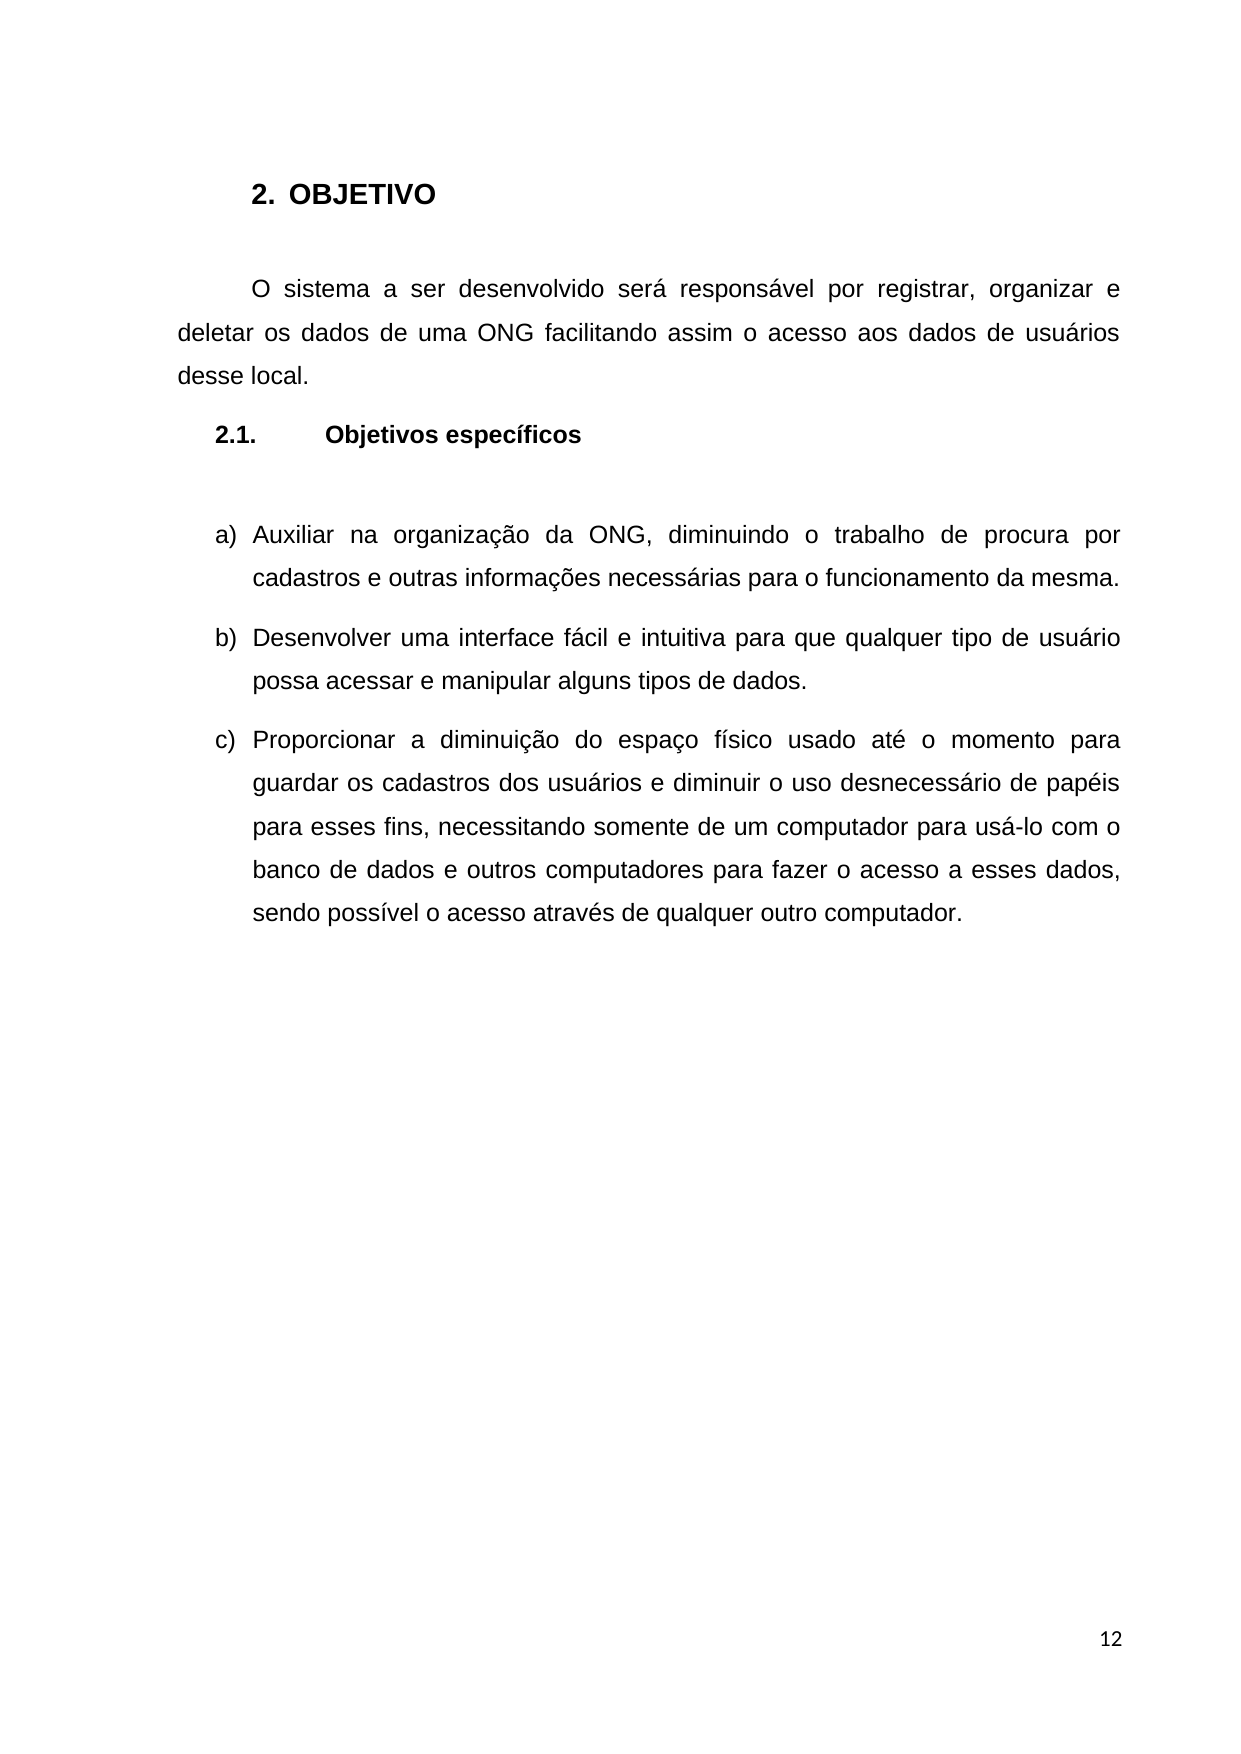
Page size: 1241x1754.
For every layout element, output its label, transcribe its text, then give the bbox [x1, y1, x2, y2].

list Proporcionar a diminuição do espaço físico usado até o momento para guardar os cadastros dos usuários e diminuir o uso desnecessário de papéis para esses fins, necessitando somente de um computador para usá-lo com o banco de dados e outros computadores para fazer o acesso a esses dados, sendo possível o acesso através de qualquer outro computador. [215, 725, 1122, 927]
list Desenvolver uma interface fácil e intuitiva para que qualquer tipo de usuário possa acessar e manipular alguns tipos de dados. [215, 622, 1122, 694]
subtitle OBJETIVO [251, 177, 1122, 211]
list Auxiliar na organização da ONG, diminuindo o trabalho de procura por cadastros e outras informações necessárias para o funcionamento da mesma. [215, 520, 1122, 592]
subtitle Objetivos específicos [215, 420, 1122, 449]
text O sistema a ser desenvolvido será responsável por registrar, organizar e deletar os dados de uma ONG facilitando assim o acesso aos dados de usuários desse local. [177, 274, 1122, 389]
